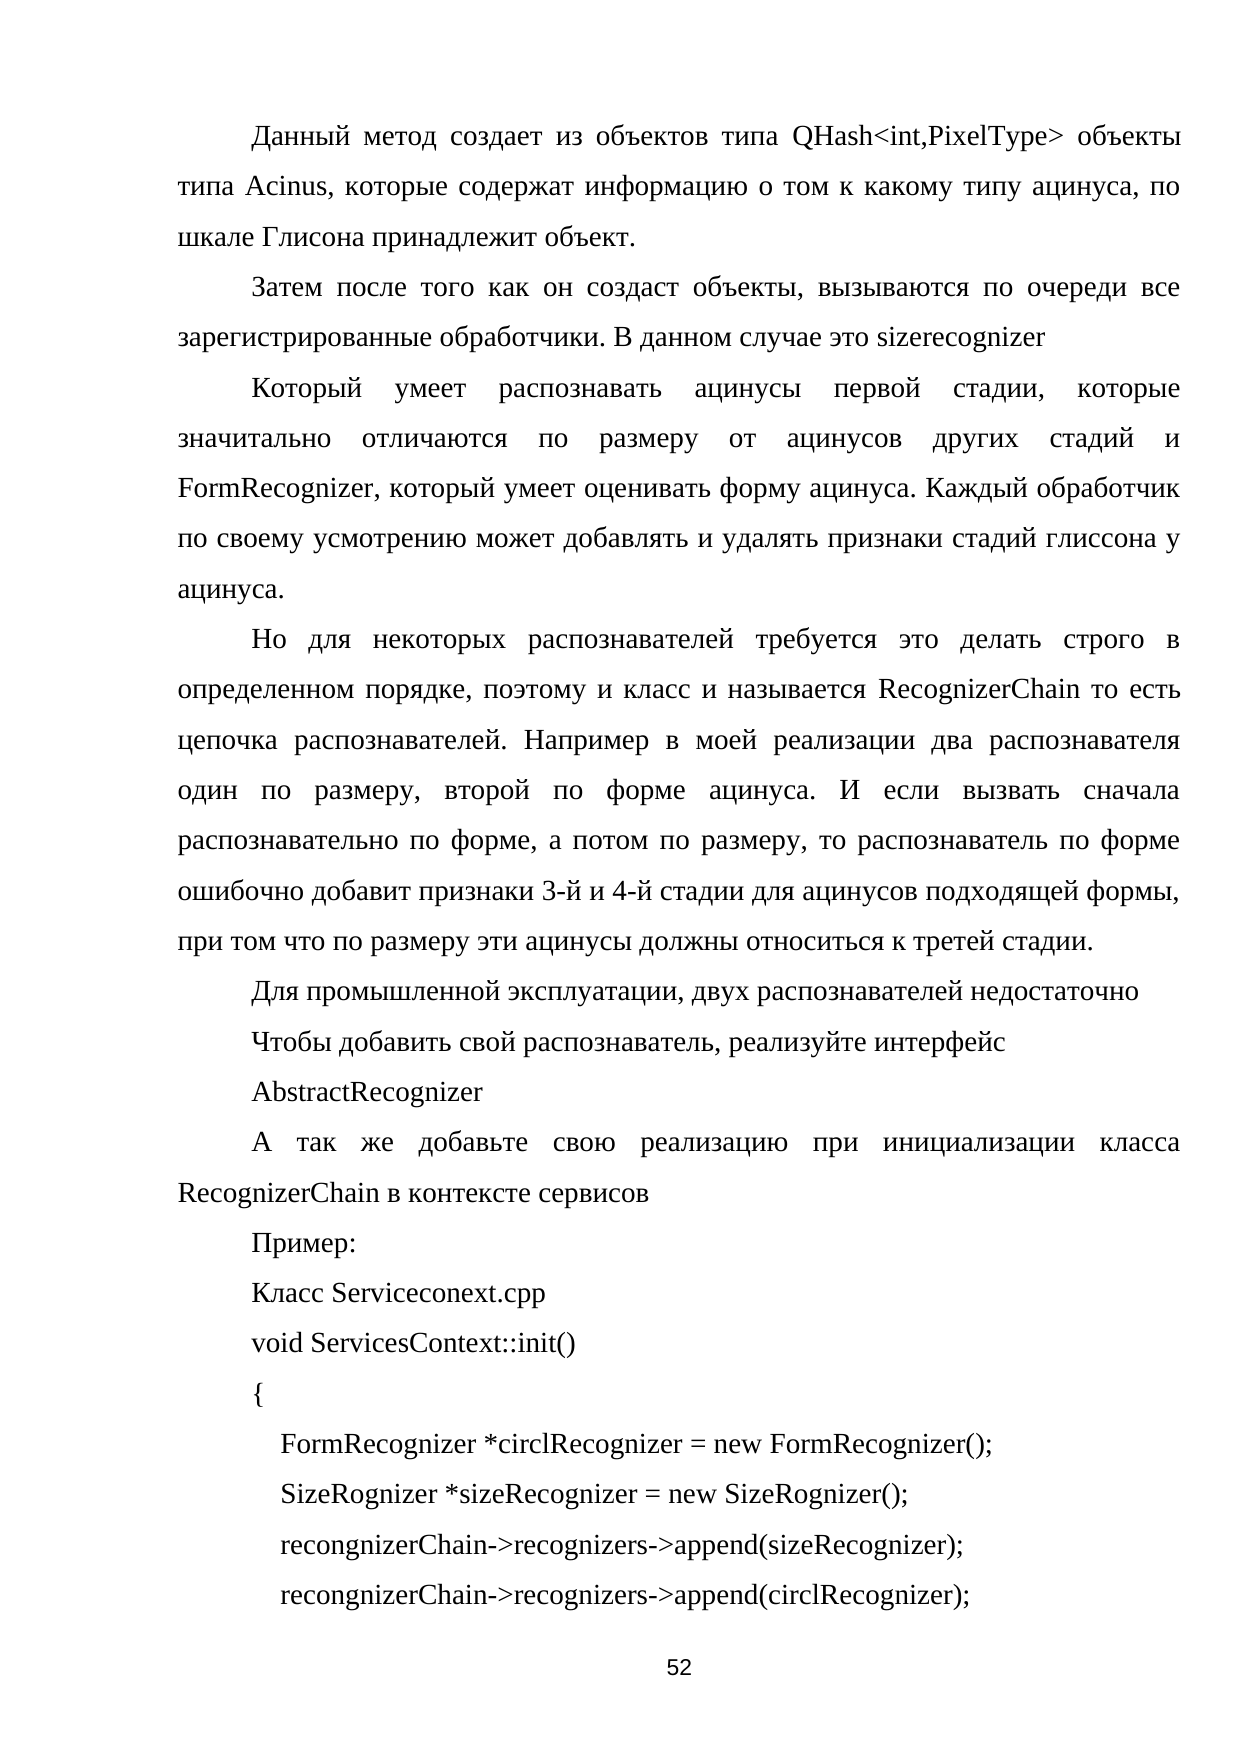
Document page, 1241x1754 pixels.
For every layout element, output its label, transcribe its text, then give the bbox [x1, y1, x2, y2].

text SizeRognizer *sizeRecognizer = new SizeRognizer(); [177, 1477, 1181, 1510]
text Который умеет распознавать ацинусы первой стадии, которые значитально отличаются по размеру от ацинусов других стадий и FormRecognizer, который умеет оценивать форму ацинуса. Каждый обработчик по своему усмотрению может добавлять и удалять признаки стадий глиссона у ацинуса. [177, 370, 1181, 604]
text Пример: [177, 1225, 1181, 1258]
text AbstractRecognizer [177, 1074, 1181, 1108]
text recongnizerChain->recognizers->append(circlRecognizer); [177, 1577, 1181, 1611]
text Чтобы добавить свой распознаватель, реализуйте интерфейс [177, 1024, 1181, 1057]
text Данный метод создает из объектов типа QHash<int,PixelType> объекты типа Acinus, которые содержат информацию о том к какому типу ацинуса, по шкале Глисона принадлежит объект. [177, 118, 1181, 252]
text { [177, 1376, 1181, 1409]
text recongnizerChain->recognizers->append(sizeRecognizer); [177, 1527, 1181, 1560]
text Затем после того как он создаст объекты, вызываются по очереди все зарегистрированные обработчики. В данном случае это sizerecognizer [177, 269, 1181, 353]
text А так же добавьте свою реализацию при инициализации класса RecognizerChain в контексте сервисов [177, 1124, 1181, 1208]
text Но для некоторых распознавателей требуется это делать строго в определенном порядке, поэтому и класс и называется RecognizerChain то есть цепочка распознавателей. Например в моей реализации два распознавателя один по размеру, второй по форме ацинуса. И если вызвать сначала распознавательно по форме, а потом по размеру, то распознаватель по форме ошибочно добавит признаки 3-й и 4-й стадии для ацинусов подходящей формы, при том что по размеру эти ацинусы должны относиться к третей стадии. [177, 621, 1181, 957]
text void ServicesContext::init() [177, 1326, 1181, 1359]
text FormRecognizer *circlRecognizer = new FormRecognizer(); [177, 1426, 1181, 1460]
text Для промышленной эксплуатации, двух распознавателей недостаточно [177, 973, 1181, 1007]
text Класс Serviceconext.cpp [177, 1275, 1181, 1309]
